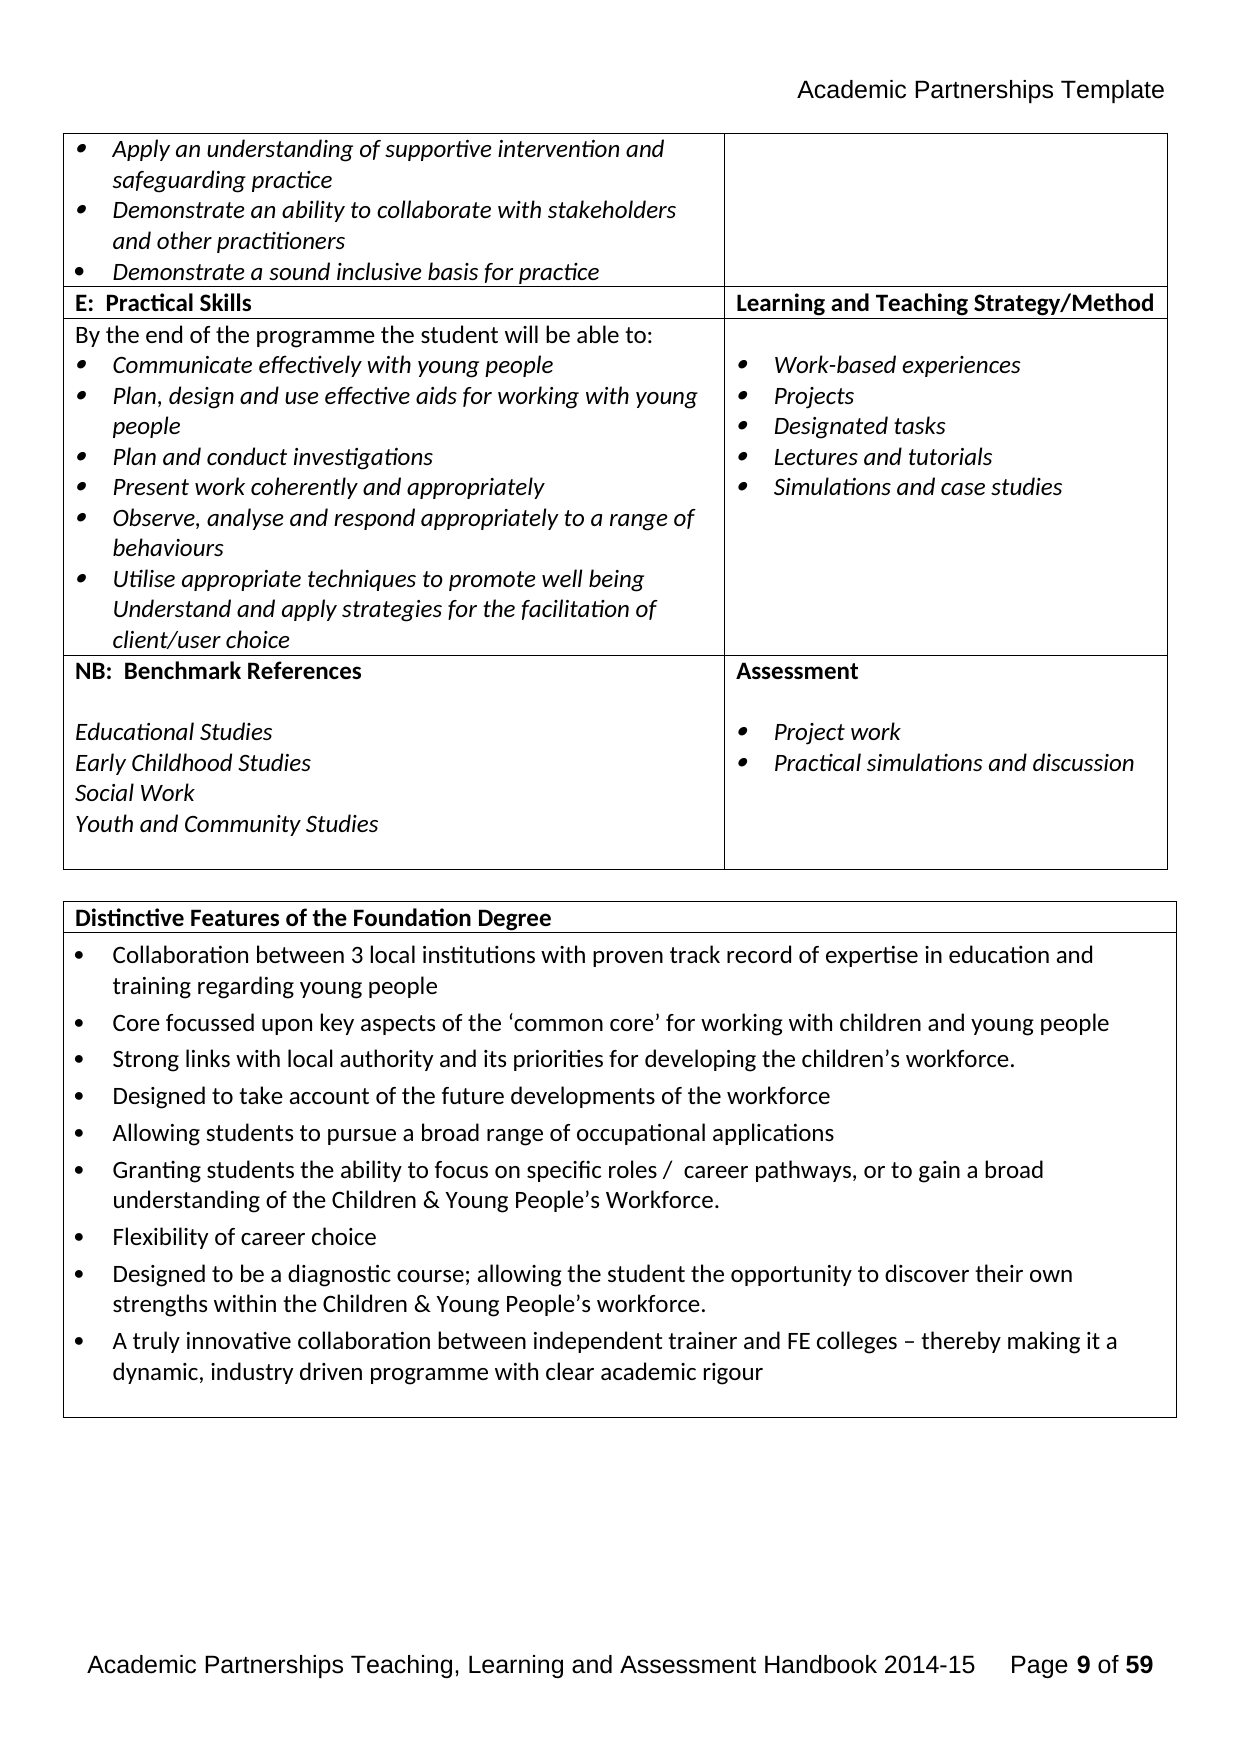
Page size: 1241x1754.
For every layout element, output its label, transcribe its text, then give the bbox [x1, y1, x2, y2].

table_cell Learning and Teaching Strategy/Method [725, 287, 1167, 318]
table_cell By the end of the programme the student will be able to: Communicate effectively with young people Plan, design and use effective aids for working with young people Plan and conduct investigations Present work coherently and appropriately Observe, analyse and respond appropriately to a range of behaviours Utilise appropriate techniques to promote well being Understand and apply strategies for the facilitation of client/user choice [64, 319, 724, 654]
table_cell E: Practical Skills [64, 287, 724, 318]
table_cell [64, 134, 724, 286]
table_cell Work-based experiences Projects Designated tasks Lectures and tutorials Simulations and case studies [725, 319, 1167, 654]
table_cell NB: Benchmark References Educational Studies Early Childhood Studies Social Work Youth and Community Studies [64, 656, 724, 869]
table_header Distinctive Features of the Foundation Degree [64, 902, 1176, 932]
table_cell Collaboration between 3 local institutions with proven track record of expertise in education and training regarding young people Core focussed upon key aspects of the ‘common core’ for working with children and young people Strong links with local authority and its priorities for developing the children’s workforce. Designed to take account of the future developments of the workforce Allowing students to pursue a broad range of occupational applications Granting students the ability to focus on specific roles / career pathways, or to gain a broad understanding of the Children & Young People’s Workforce. Flexibility of career choice Designed to be a diagnostic course; allowing the student the opportunity to discover their own strengths within the Children & Young People’s workforce. A truly innovative collaboration between independent trainer and FE colleges – thereby making it a dynamic, industry driven programme with clear academic rigour [64, 933, 1176, 1417]
table_cell [725, 134, 1167, 286]
table_cell Assessment Project work Practical simulations and discussion [725, 656, 1167, 869]
